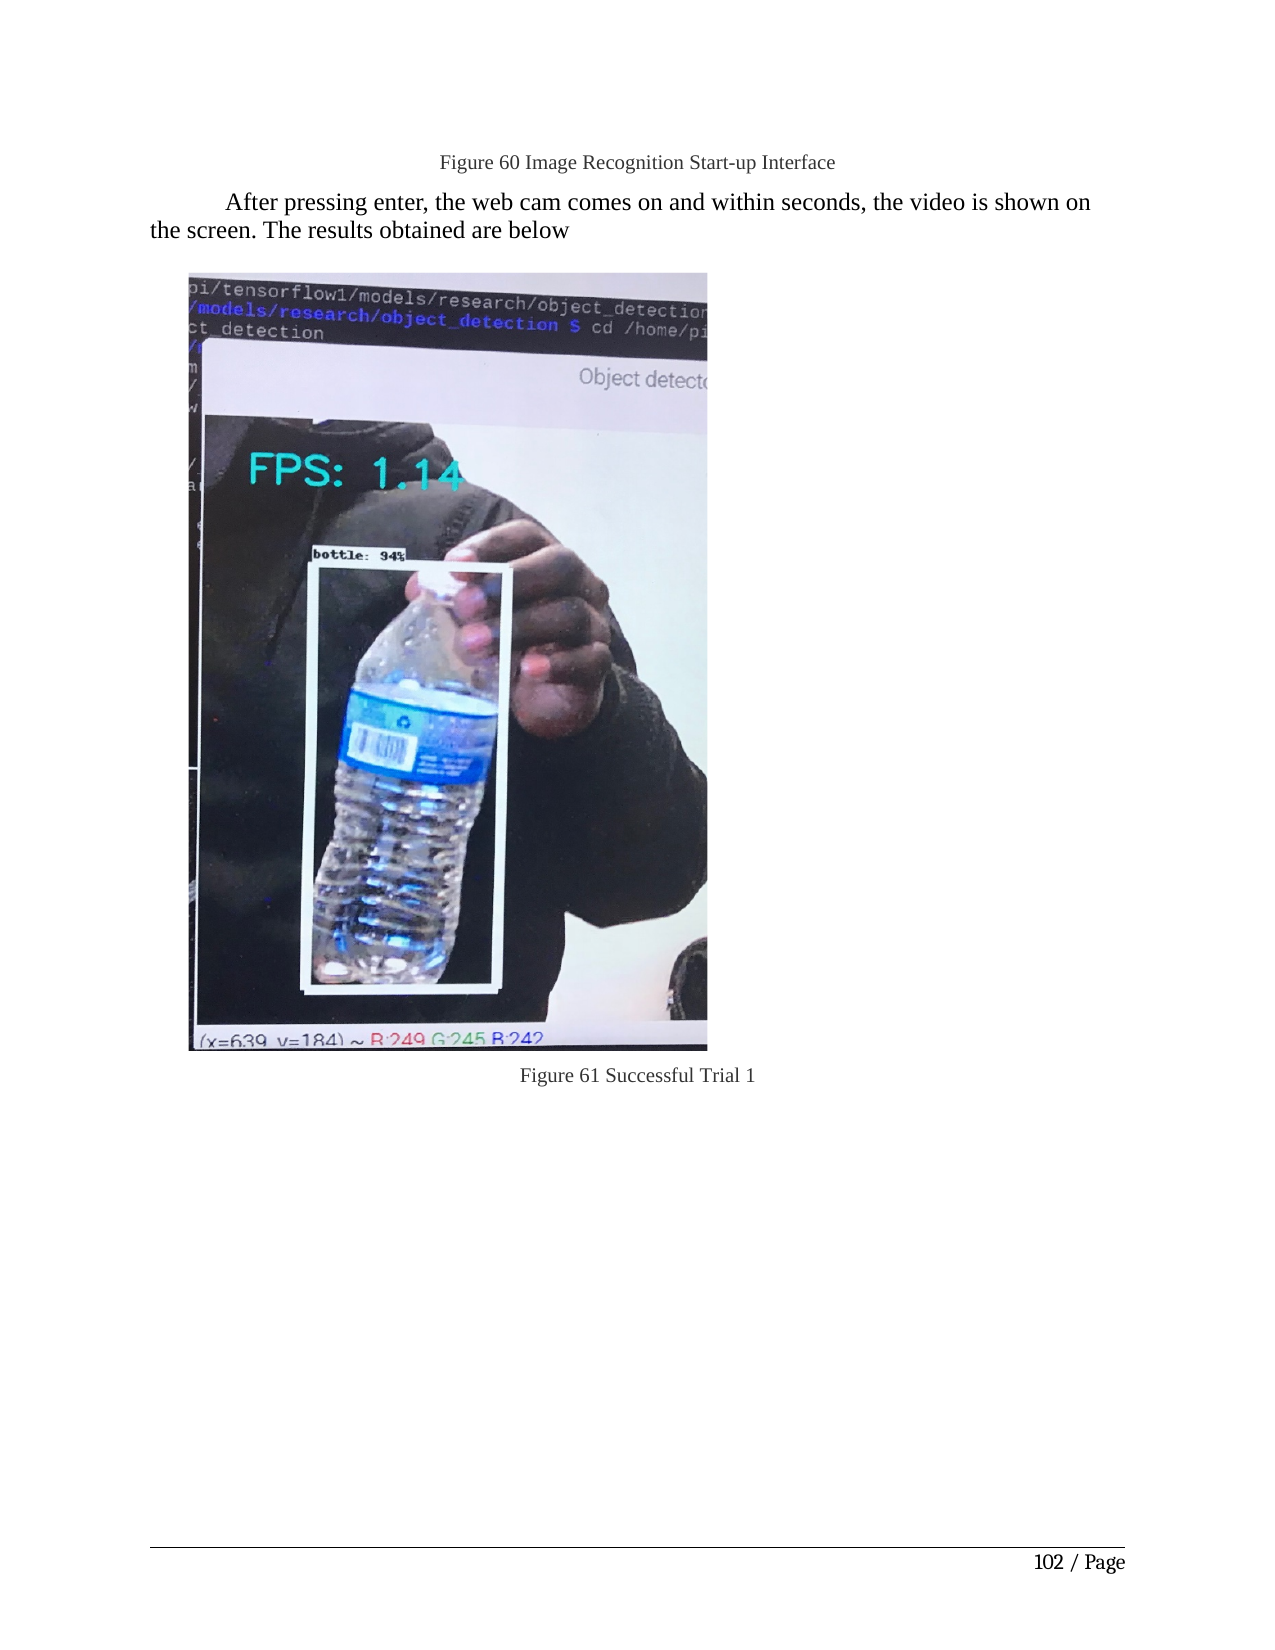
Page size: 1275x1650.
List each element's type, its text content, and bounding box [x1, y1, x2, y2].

picture [188, 273, 708, 1051]
text Figure 61 Successful Trial 1 [150, 1063, 1125, 1087]
text Figure 60 Image Recognition Start-up Interface [150, 150, 1125, 174]
text After pressing enter, the web cam comes on and within seconds, the video is shown on the screen. The results obtained are below [150, 187, 1125, 244]
